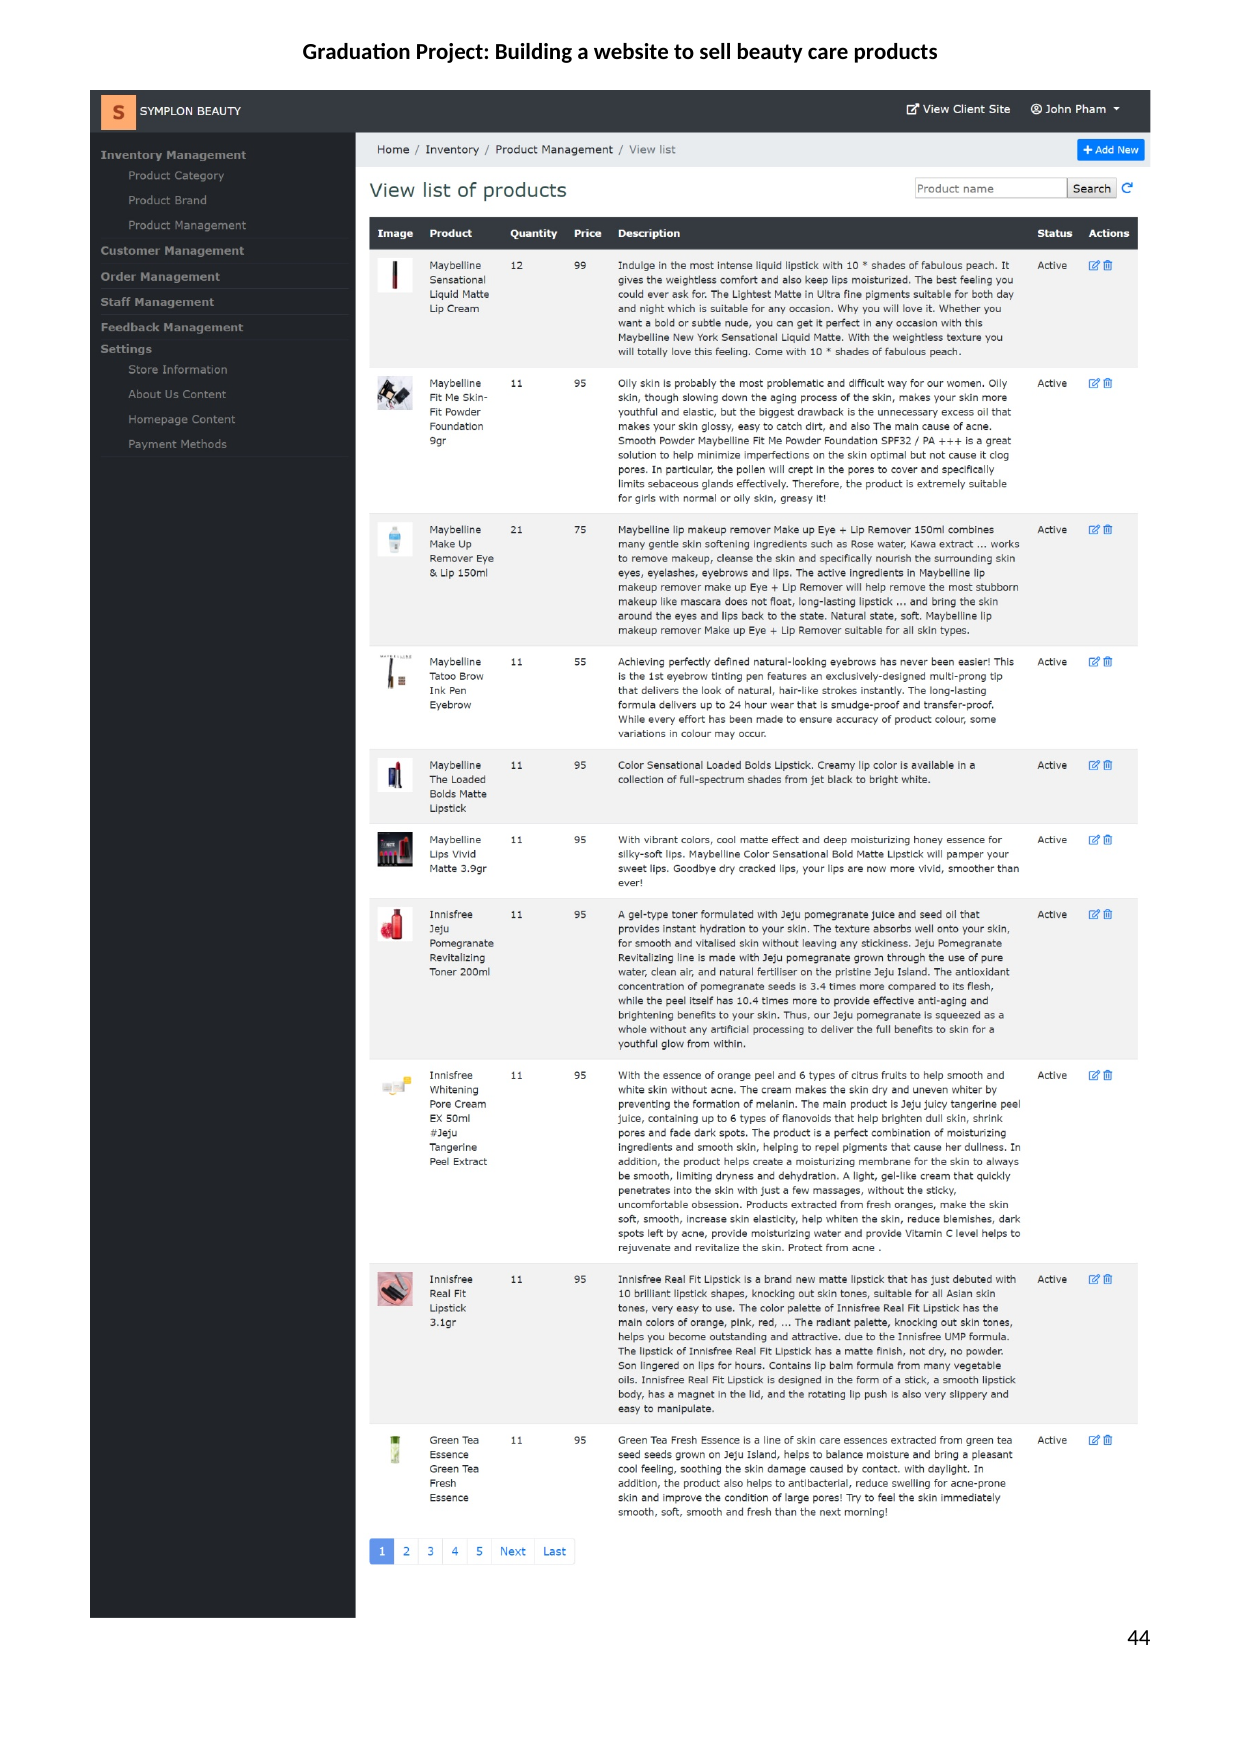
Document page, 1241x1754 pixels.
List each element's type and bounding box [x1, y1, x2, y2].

picture [90, 90, 1151, 1618]
